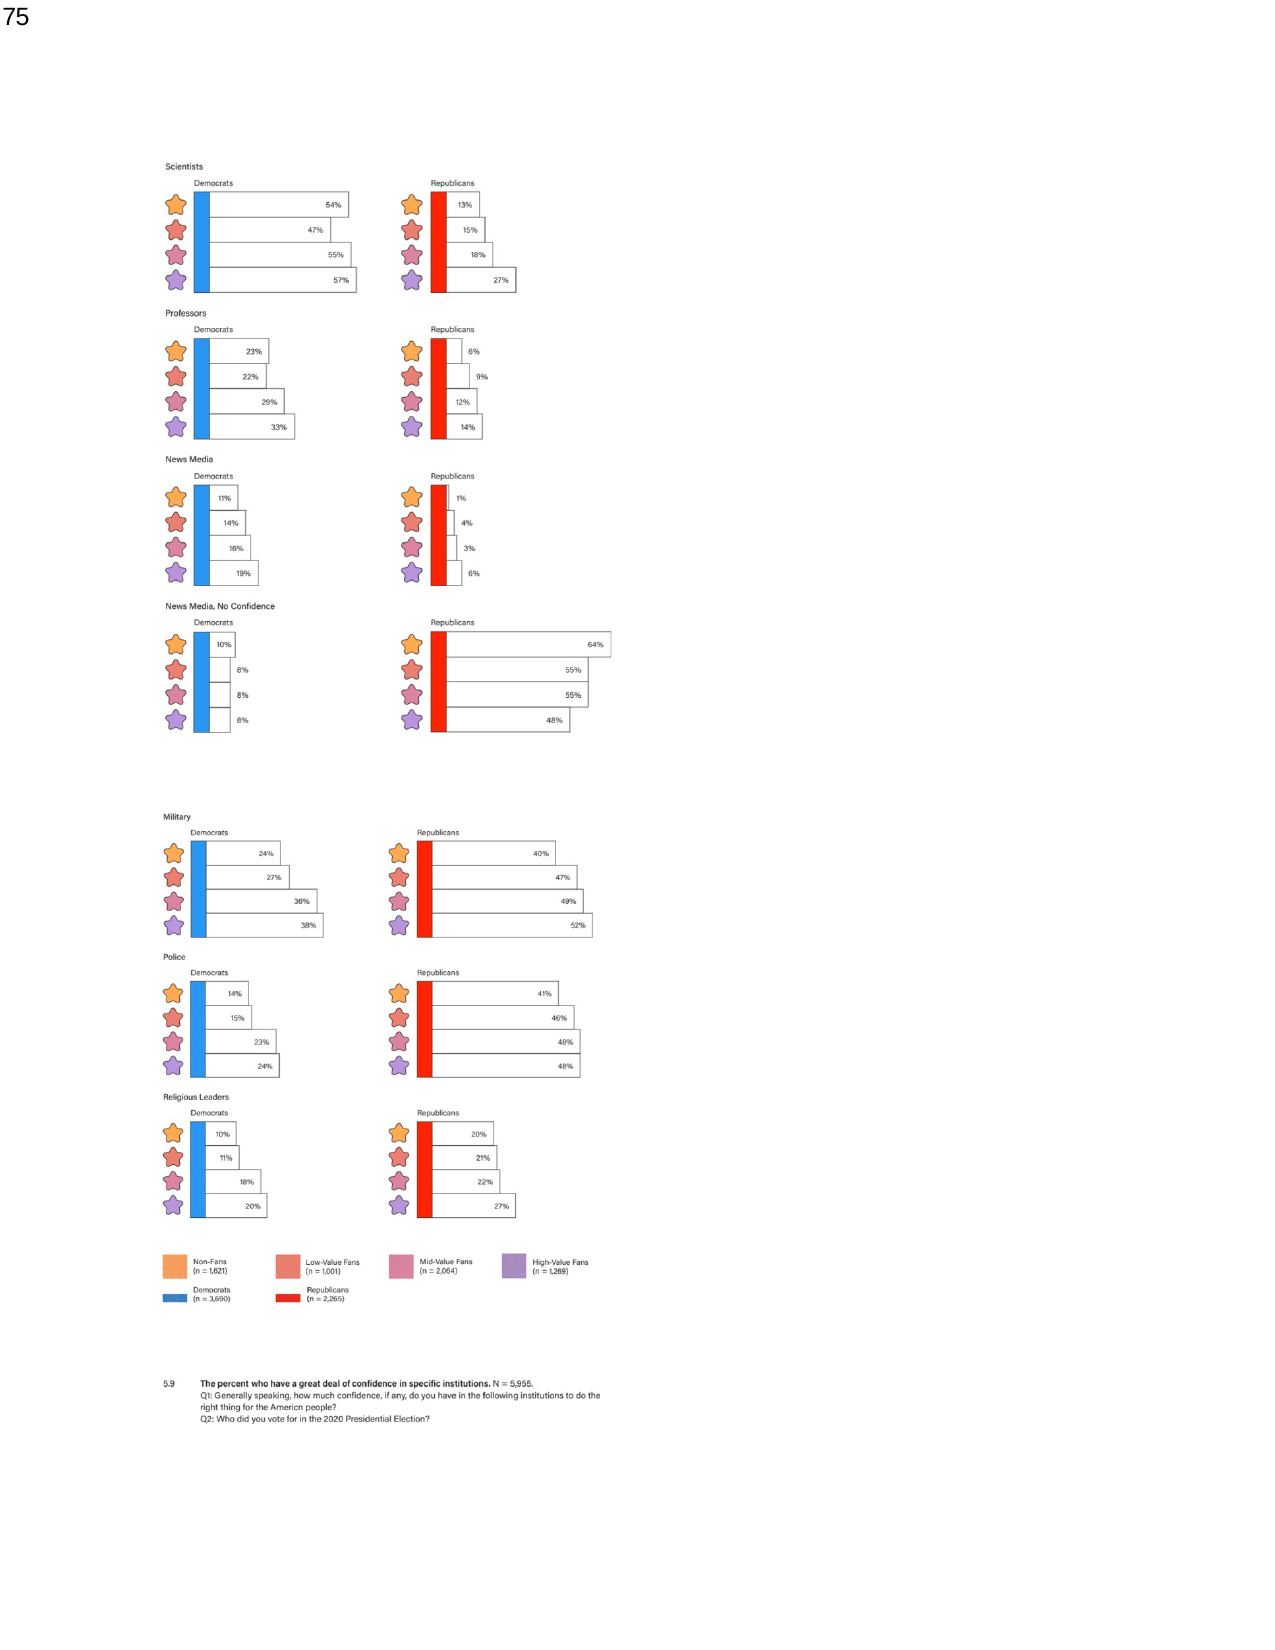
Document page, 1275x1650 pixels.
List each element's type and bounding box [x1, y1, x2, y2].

picture [162, 812, 600, 1424]
picture [165, 162, 612, 733]
